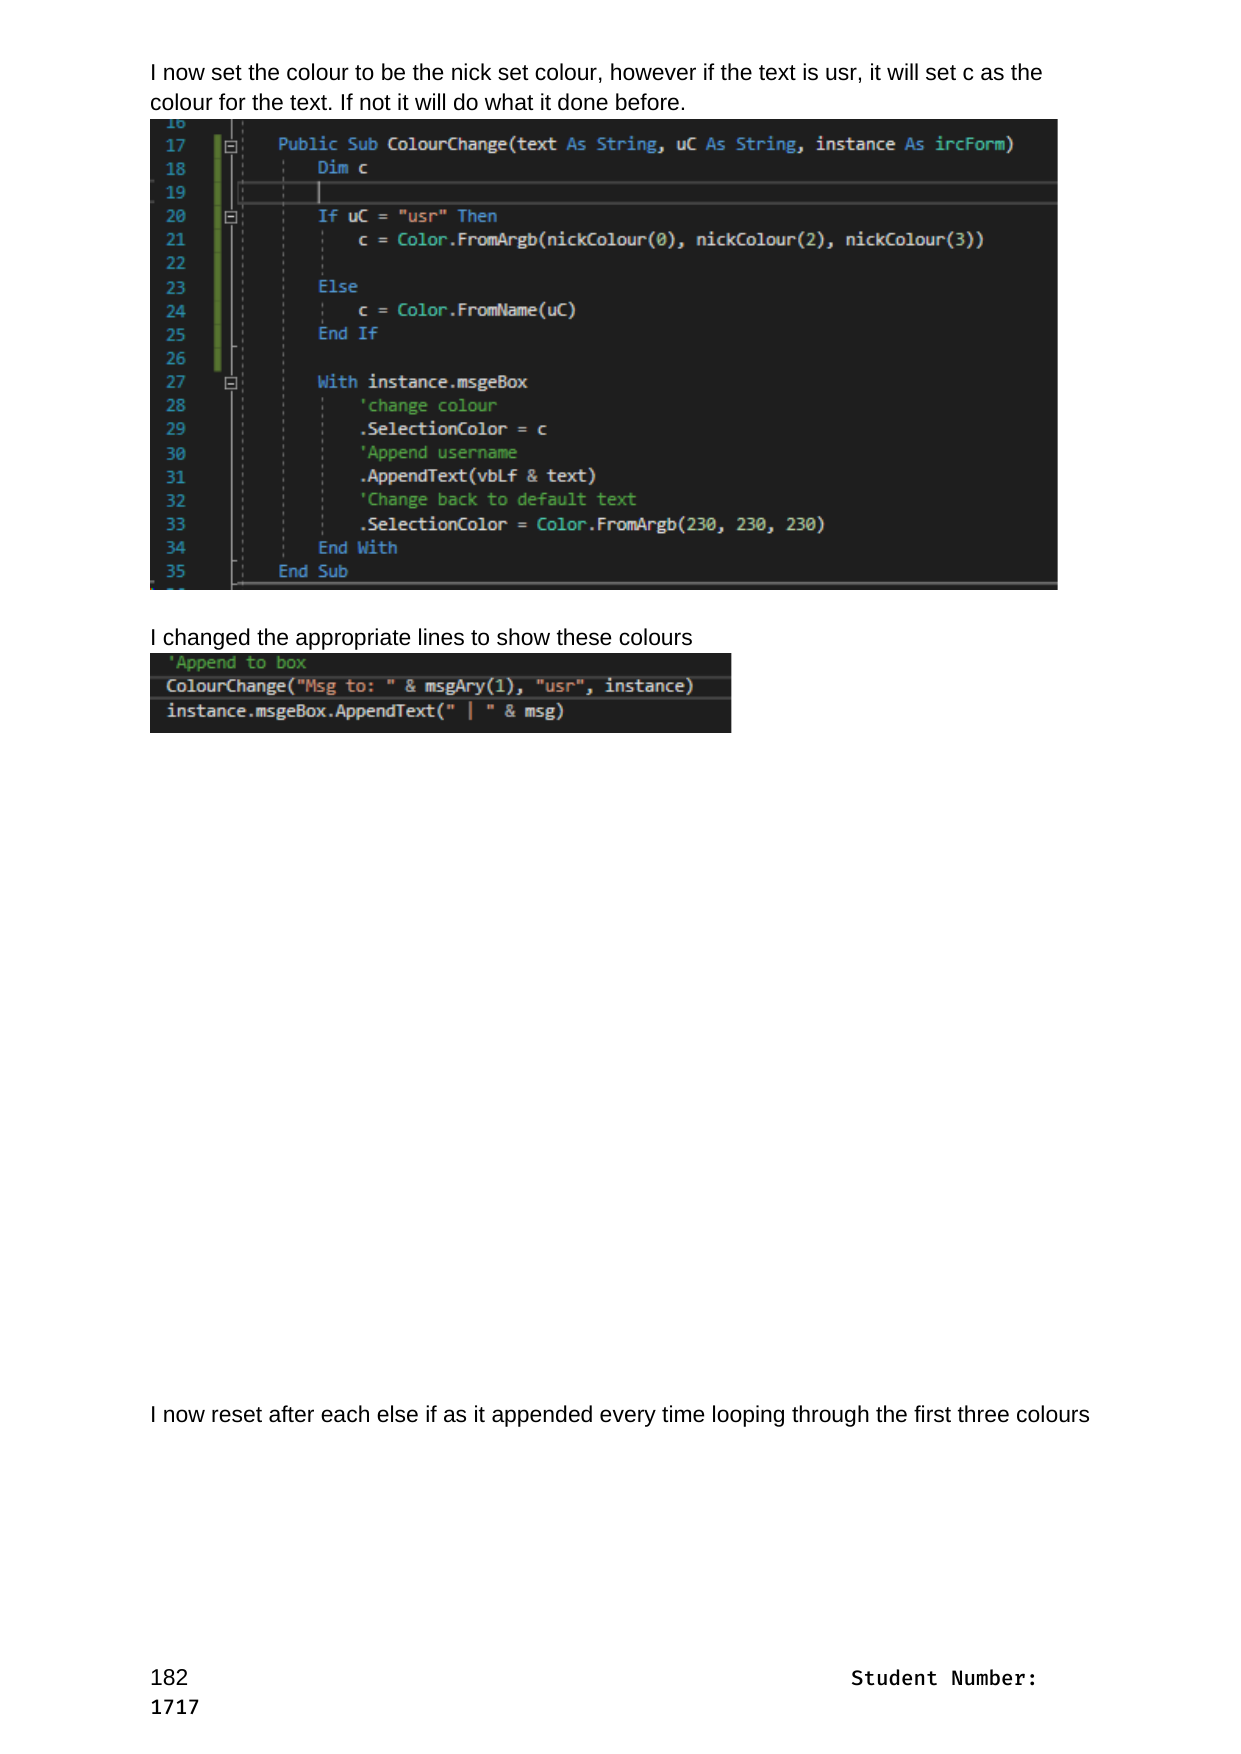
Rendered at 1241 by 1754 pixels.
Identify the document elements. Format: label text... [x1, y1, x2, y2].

text I changed the appropriate lines to show these colours [150, 624, 1090, 650]
picture [150, 119, 1058, 590]
picture [150, 653, 732, 733]
text I now set the colour to be the nick set colour, however if the text is usr, it will set c as the colour for the text. If not it will do what it done before. [150, 59, 1090, 116]
text I now reset after each else if as it appended every time looping through the first three colours [150, 1401, 1090, 1427]
